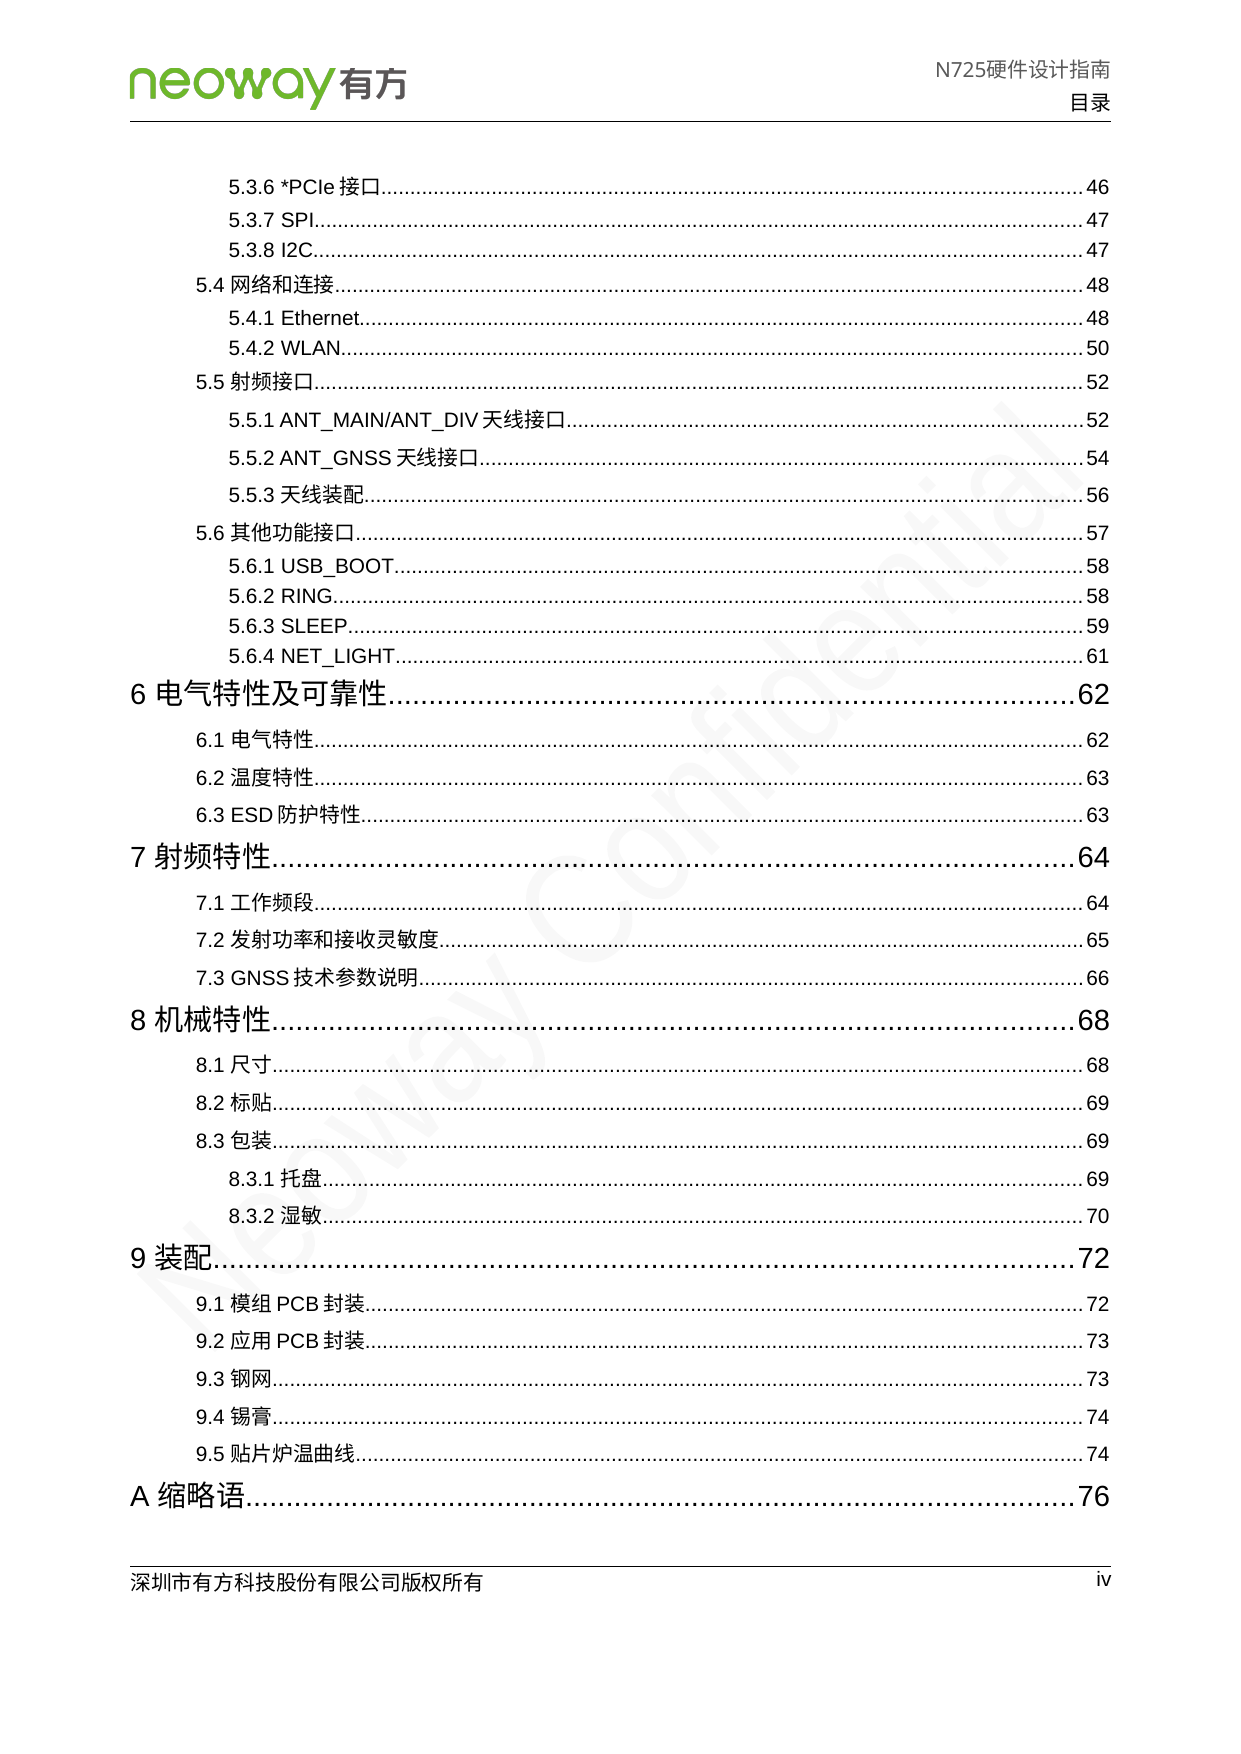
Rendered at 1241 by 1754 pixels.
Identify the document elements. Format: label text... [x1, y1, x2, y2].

text 5.3.7 SPI 47 [228, 208, 1110, 232]
text 6.1 电气特性 62 [196, 723, 1110, 753]
text 5.6.4 NET_LIGHT 61 [228, 644, 1110, 668]
text 8.3.1 托盘 69 [228, 1162, 1110, 1192]
text 9.3 钢网 73 [196, 1362, 1110, 1392]
text 9.1 模组PCB封装 72 [196, 1287, 1110, 1317]
text 9.2 应用PCB封装 73 [196, 1324, 1110, 1355]
text 6.2 温度特性 63 [196, 761, 1110, 791]
text 5.6.2 RING 58 [228, 584, 1110, 608]
text 8.3.2 湿敏 70 [228, 1199, 1110, 1230]
text 5.5.3 天线装配 56 [228, 479, 1110, 509]
text 7.1 工作频段 64 [196, 886, 1110, 916]
text 5.6.3 SLEEP 59 [228, 614, 1110, 638]
text 8.3 包装 69 [196, 1124, 1110, 1154]
text 6.3 ESD防护特性 63 [196, 799, 1110, 829]
text A 缩略语 76 [130, 1475, 1110, 1515]
text 8.2 标贴 69 [196, 1086, 1110, 1117]
text 8 机械特性 68 [130, 999, 1110, 1039]
text 7.3 GNSS技术参数说明 66 [196, 961, 1110, 992]
text 5.5.2 ANT_GNSS天线接口 54 [228, 441, 1110, 471]
text 8.1 尺寸 68 [196, 1049, 1110, 1079]
text 7.2 发射功率和接收灵敏度 65 [196, 924, 1110, 954]
text 9.4 锡膏 74 [196, 1400, 1110, 1430]
text 5.4.1 Ethernet 48 [228, 306, 1110, 330]
text 6 电气特性及可靠性 62 [130, 674, 1110, 713]
text 5.5.1 ANT_MAIN/ANT_DIV天线接口 52 [228, 403, 1110, 433]
text 7 射频特性 64 [130, 836, 1110, 876]
text 5.4.2 WLAN 50 [228, 336, 1110, 359]
text 9 装配 72 [130, 1237, 1110, 1277]
text 5.6.1 USB_BOOT 58 [228, 554, 1110, 578]
picture [129, 68, 407, 110]
text 5.6 其他功能接口 57 [196, 516, 1110, 547]
text 9.5 贴片炉温曲线 74 [196, 1438, 1110, 1468]
text 5.4 网络和连接 48 [196, 268, 1110, 298]
text 5.3.8 I2C 47 [228, 238, 1110, 262]
text 5.3.6 *PCIe接口 46 [228, 171, 1110, 201]
text 5.5 射频接口 52 [196, 366, 1110, 396]
